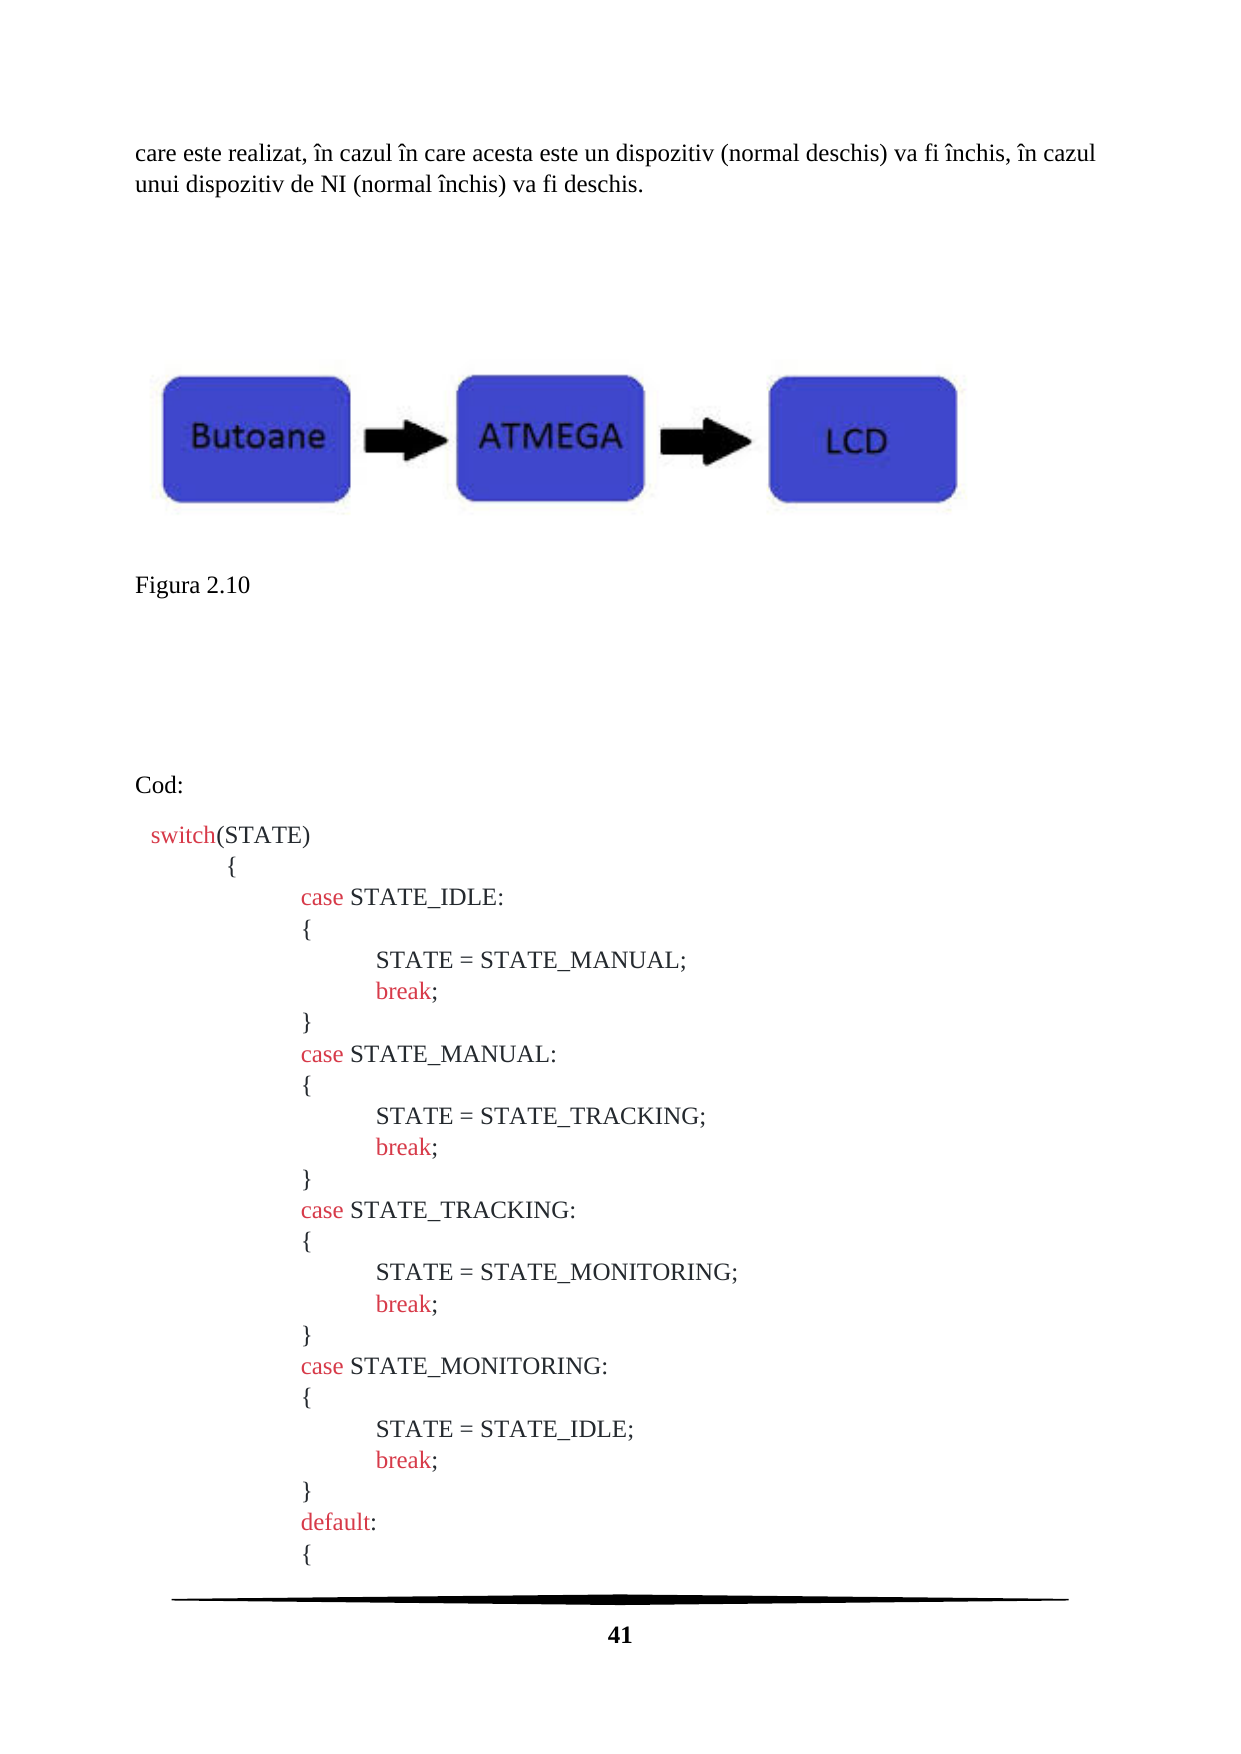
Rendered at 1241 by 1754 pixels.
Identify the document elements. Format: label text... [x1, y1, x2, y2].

table_cell } [135, 1318, 754, 1349]
table_cell } [135, 1474, 754, 1505]
table_cell case STATE_IDLE: [135, 880, 754, 911]
table_cell STATE = STATE_IDLE; [135, 1411, 754, 1442]
table_cell { [135, 911, 754, 942]
table_cell { [135, 849, 754, 880]
table_cell break; [135, 974, 754, 1005]
table_cell case STATE_MANUAL: [135, 1036, 754, 1067]
table_cell case STATE_TRACKING: [135, 1193, 754, 1224]
table_cell { [135, 1068, 754, 1099]
table_cell default: [135, 1505, 754, 1536]
table_cell { [135, 1536, 754, 1567]
table_cell } [135, 1005, 754, 1036]
table_cell STATE = STATE_MONITORING; [135, 1255, 754, 1286]
table_header switch(STATE) [135, 818, 754, 849]
table_cell break; [135, 1130, 754, 1161]
text Cod: [135, 770, 1105, 798]
table_cell break; [135, 1286, 754, 1317]
table_cell STATE = STATE_MANUAL; [135, 943, 754, 974]
picture [135, 329, 979, 552]
text Figura 2.10 [135, 570, 1105, 599]
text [135, 138, 1105, 198]
table_cell { [135, 1380, 754, 1411]
table_cell STATE = STATE_TRACKING; [135, 1099, 754, 1130]
table_cell } [135, 1161, 754, 1192]
table_cell { [135, 1224, 754, 1255]
table_cell case STATE_MONITORING: [135, 1349, 754, 1380]
table_cell break; [135, 1443, 754, 1474]
